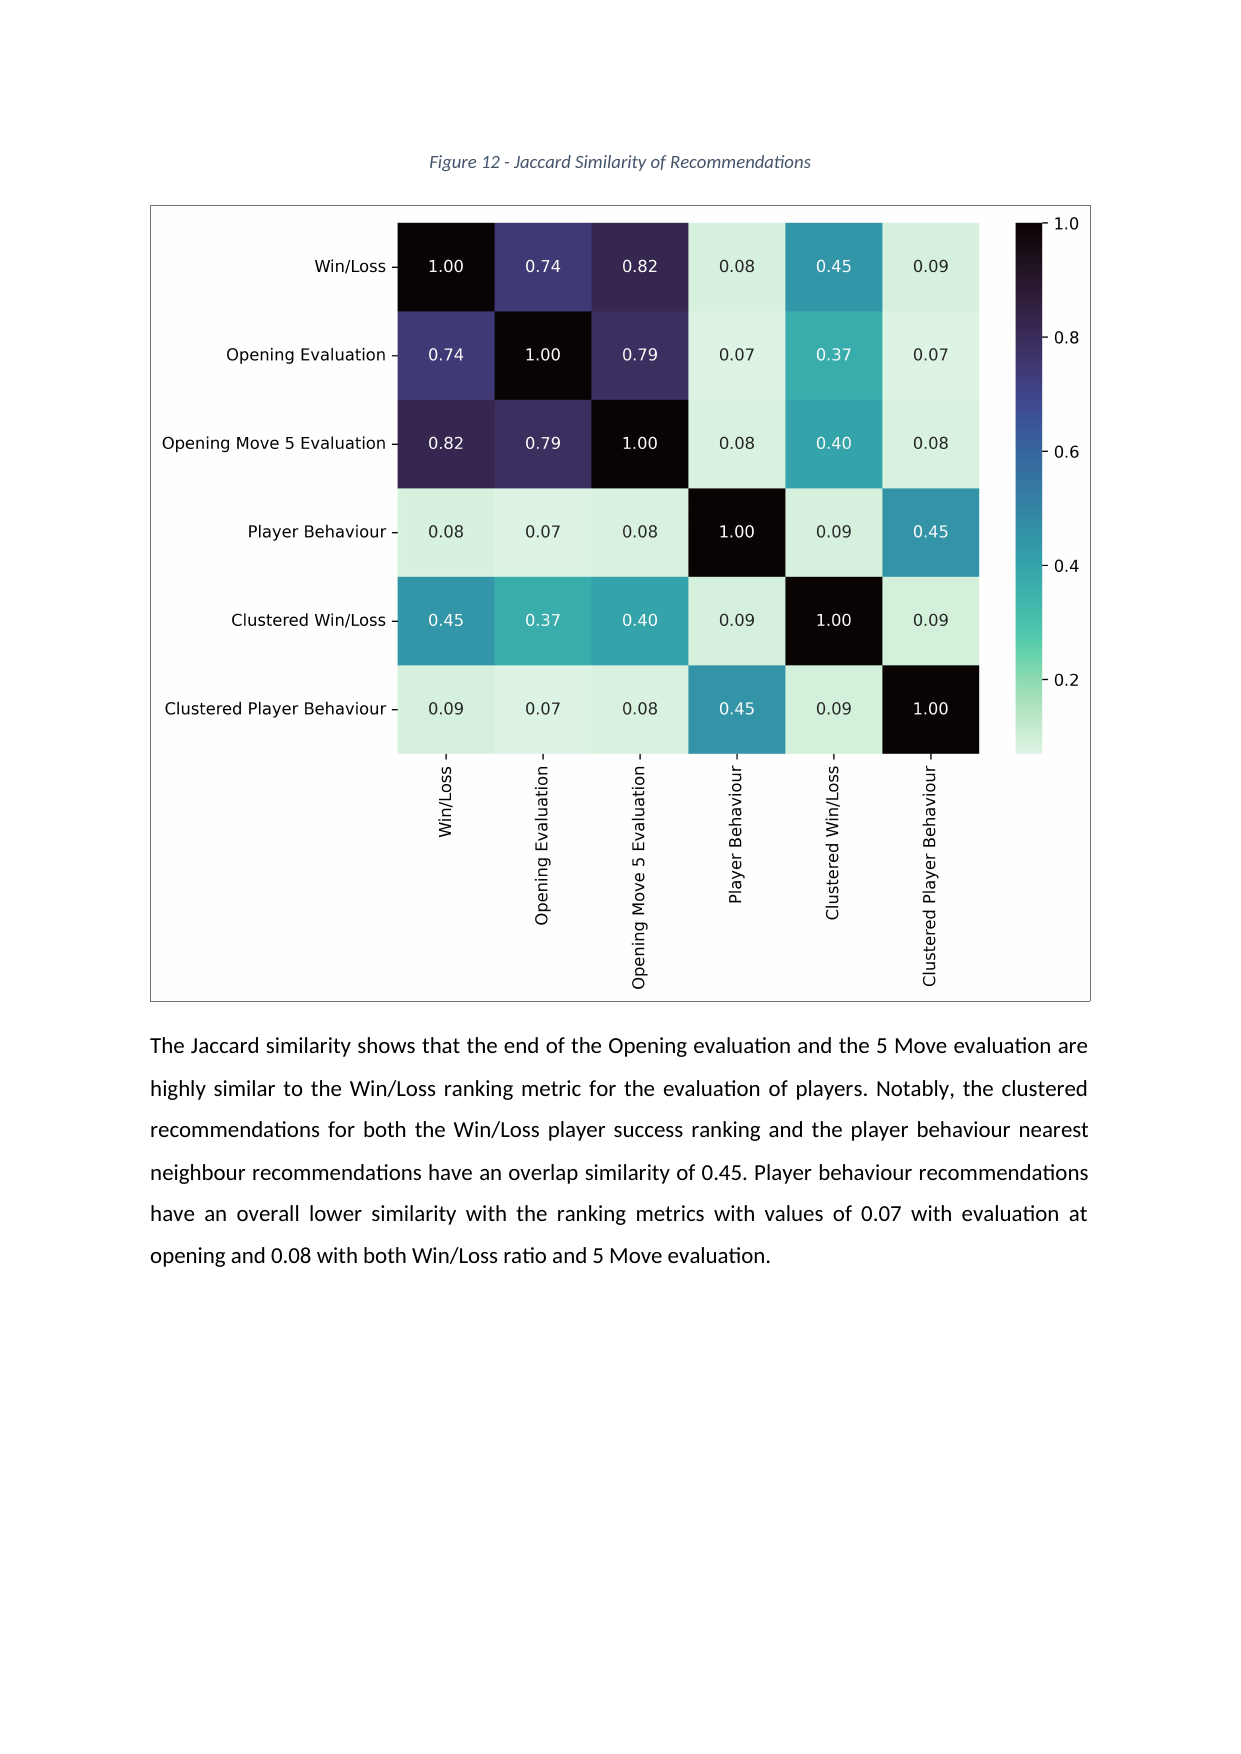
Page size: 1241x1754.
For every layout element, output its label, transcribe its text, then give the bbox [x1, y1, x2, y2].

text Figure 12 - Jaccard Similarity of Recommendations [150, 150, 1090, 173]
text The Jaccard similarity shows that the end of the Opening evaluation and the 5 Move evaluation are highly similar to the Win/Loss ranking metric for the evaluation of players. Notably, the clustered recommendations for both the Win/Loss player success ranking and the player behaviour nearest neighbour recommendations have an overlap similarity of 0.45. Player behaviour recommendations have an overall lower similarity with the ranking metrics with values of 0.07 with evaluation at opening and 0.08 with both Win/Loss ratio and 5 Move evaluation. [150, 1032, 1090, 1269]
picture [151, 206, 1090, 1001]
